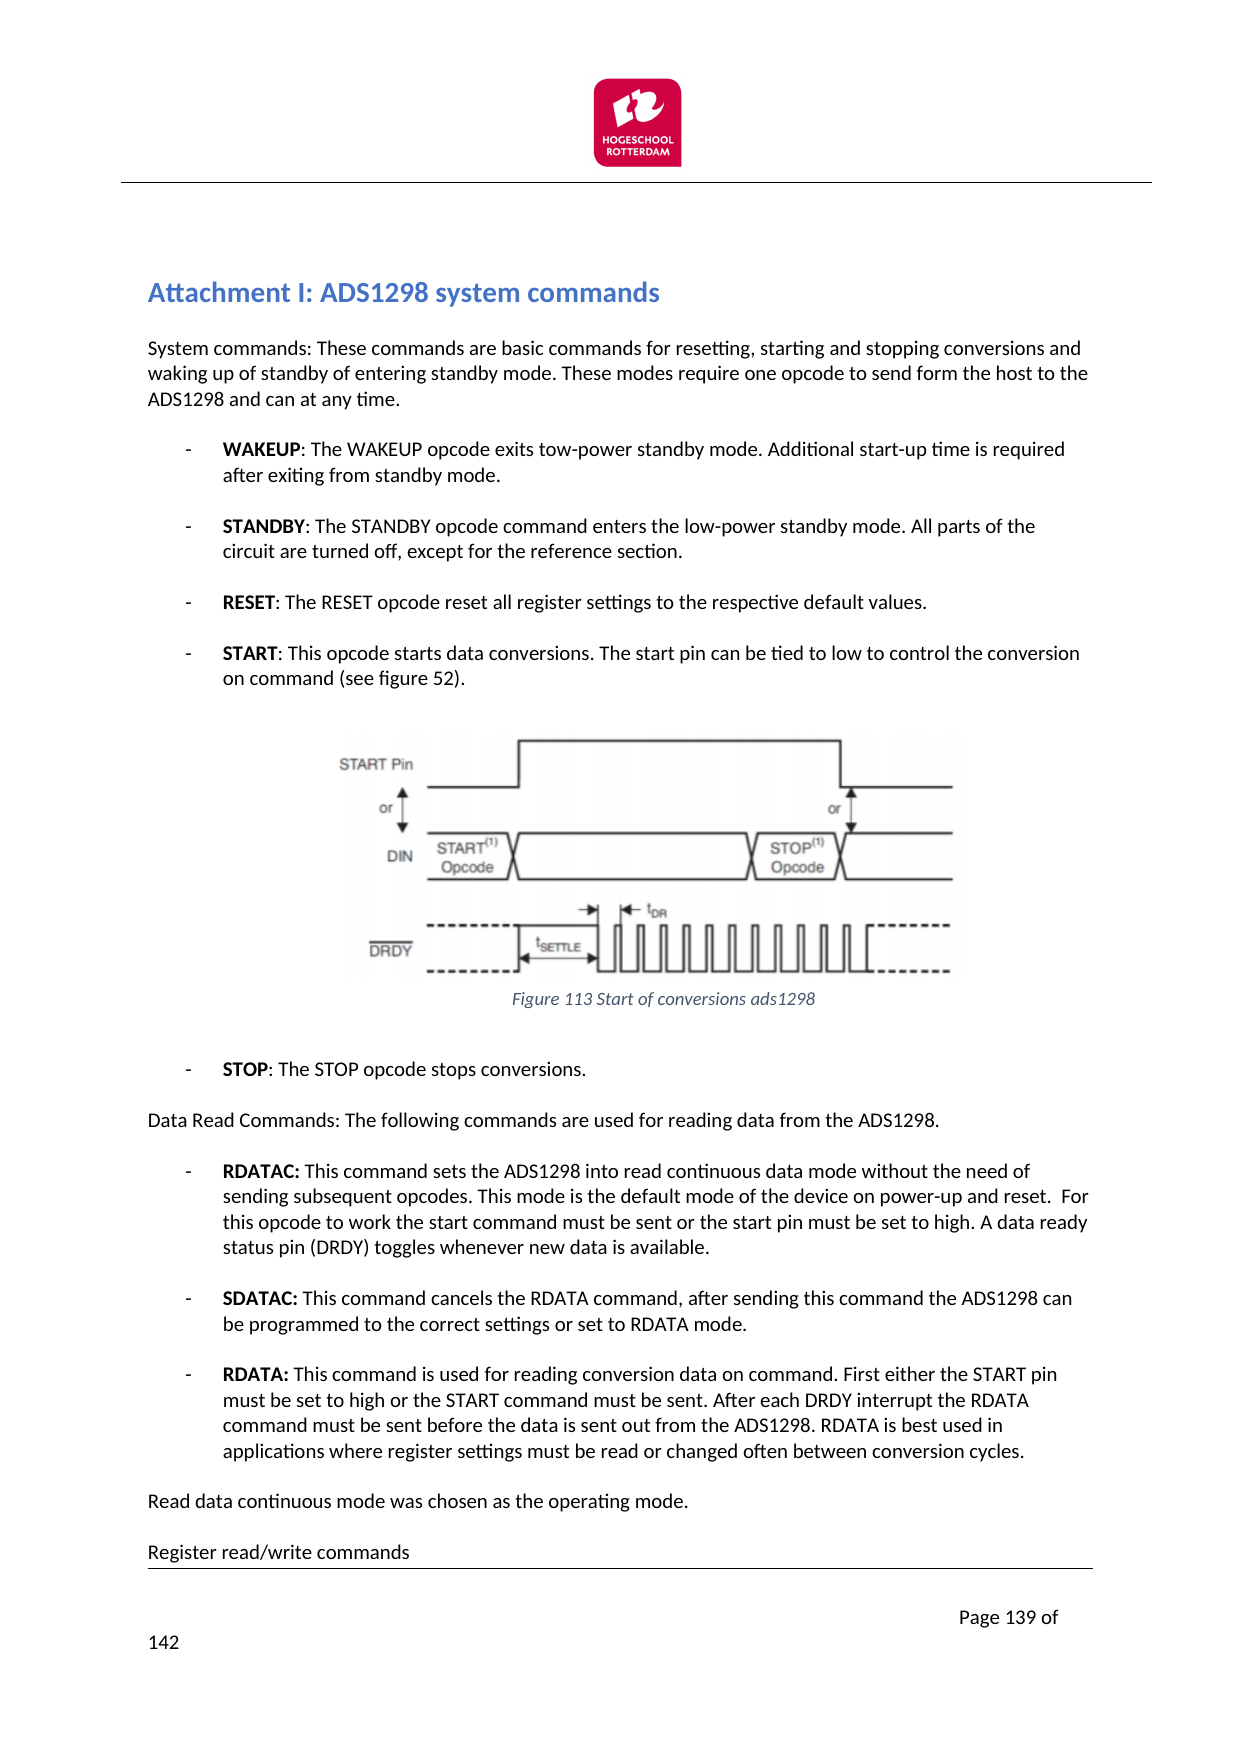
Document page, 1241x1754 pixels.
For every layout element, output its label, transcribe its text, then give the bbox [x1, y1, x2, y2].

list WAKEUP: The WAKEUP opcode exits tow-power standby mode. Additional start-up time is required after exiting from standby mode. [185, 437, 1093, 487]
text Data Read Commands: The following commands are used for reading data from the ADS1298. [148, 1107, 1093, 1133]
list STOP: The STOP opcode stops conversions. [185, 1057, 1093, 1082]
text System commands: These commands are basic commands for resetting, starting and stopping conversions and waking up of standby of entering standby mode. These modes require one opcode to send form the host to the ADS1298 and can at any time. [148, 335, 1093, 411]
text Read data continuous mode was chosen as the operating mode. [148, 1489, 1093, 1514]
list RESET: The RESET opcode reset all register settings to the respective default values. [185, 589, 1093, 614]
text Register read/write commands [148, 1539, 1093, 1565]
picture [329, 716, 986, 988]
list SDATAC: This command cancels the RDATA command, after sending this command the ADS1298 can be programmed to the correct settings or set to RDATA mode. [185, 1285, 1093, 1336]
subtitle Attachment I: ADS1298 system commands [148, 274, 1093, 309]
list RDATA: This command is used for reading conversion data on command. First either the START pin must be set to high or the START command must be sent. After each DRDY interrupt the RDATA command must be sent before the data is sent out from the ADS1298. RDATA is best used in applications where register settings must be read or changed often between conversion cycles. [185, 1362, 1093, 1463]
list RDATAC: This command sets the ADS1298 into read continuous data mode without the need of sending subsequent opcodes. This mode is the default mode of the device on power-up and reset. For this opcode to work the start command must be sent or the start pin must be set to high. A data ready status pin (DRDY) toggles whenever new data is available. [185, 1158, 1093, 1260]
picture [590, 73, 685, 173]
text Figure 113 Start of conversions ads1298 [236, 987, 1093, 1010]
list STANDBY: The STANDBY opcode command enters the low-power standby mode. All parts of the circuit are turned off, except for the reference section. [185, 513, 1093, 564]
list START: This opcode starts data conversions. The start pin can be tied to low to control the conversion on command (see figure 52). [185, 640, 1093, 691]
